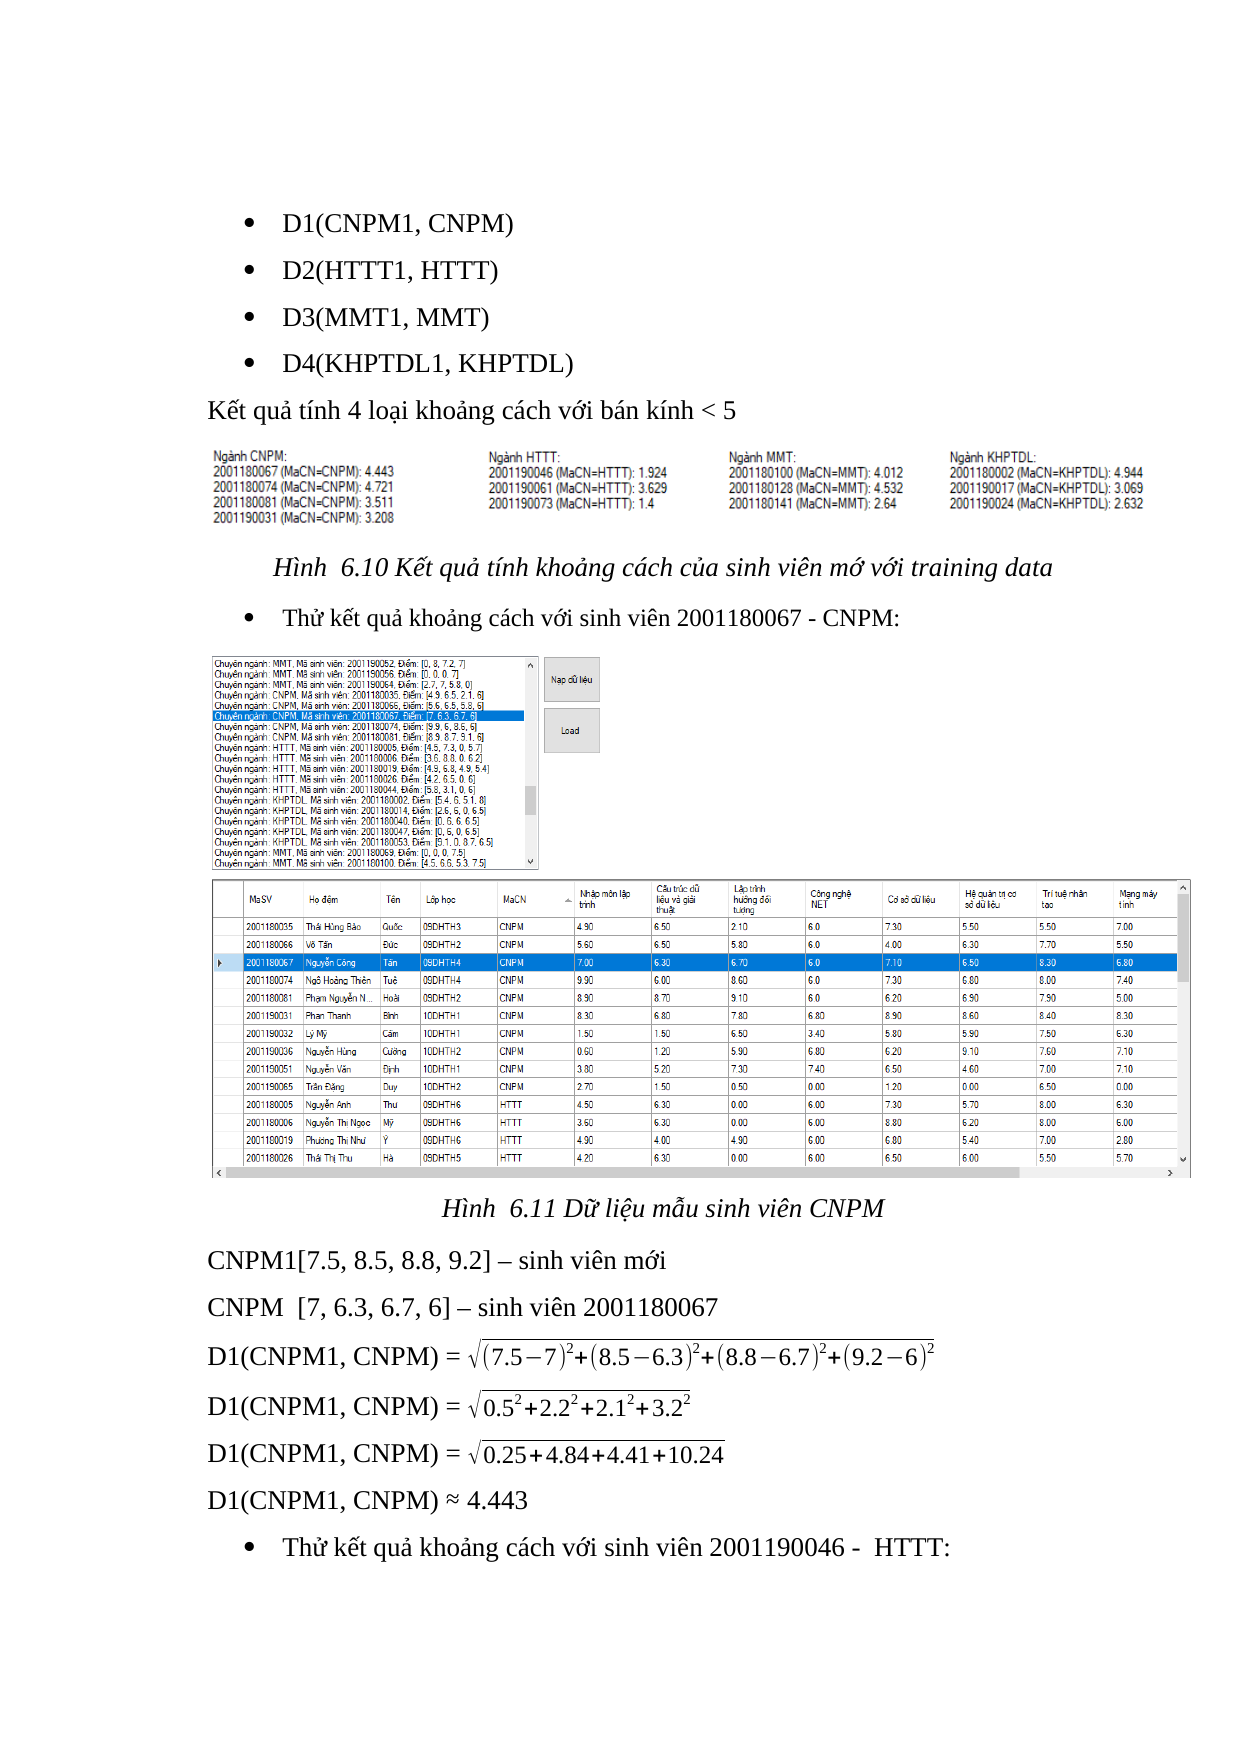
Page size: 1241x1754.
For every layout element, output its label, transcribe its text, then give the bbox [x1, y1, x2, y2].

text Kết quả tính 4 loại khoảng cách với bán kính < 5 [207, 394, 1122, 426]
picture [207, 656, 1194, 1178]
text Hình 6.11 Dữ liệu mẫu sinh viên CNPM [207, 1192, 1122, 1223]
text Hình 6.10 Kết quả tính khoảng cách của sinh viên mớ với training data [207, 551, 1122, 582]
text D1(CNPM1, CNPM) 4.443 [207, 1484, 1122, 1515]
text D1(CNPM1, CNPM) = [207, 1388, 1122, 1422]
list D2(HTTT1, HTTT) [244, 254, 1122, 285]
list D1(CNPM1, CNPM) [244, 207, 1122, 238]
picture [207, 441, 1157, 537]
text D1(CNPM1, CNPM) = [207, 1337, 1122, 1373]
list D3(MMT1, MMT) [244, 301, 1122, 332]
list Thử kết quả khoảng cách với sinh viên 2001180067 - CNPM: [244, 603, 1122, 632]
text CNPM [7, 6.3, 6.7, 6] – sinh viên 2001180067 [207, 1291, 1122, 1322]
list D4(KHPTDL1, KHPTDL) [244, 348, 1122, 379]
list Thử kết quả khoảng cách với sinh viên 2001190046 - HTTT: [244, 1531, 1122, 1562]
text CNPM1[7.5, 8.5, 8.8, 9.2] – sinh viên mới [207, 1244, 1122, 1275]
text D1(CNPM1, CNPM) = [207, 1438, 1122, 1469]
